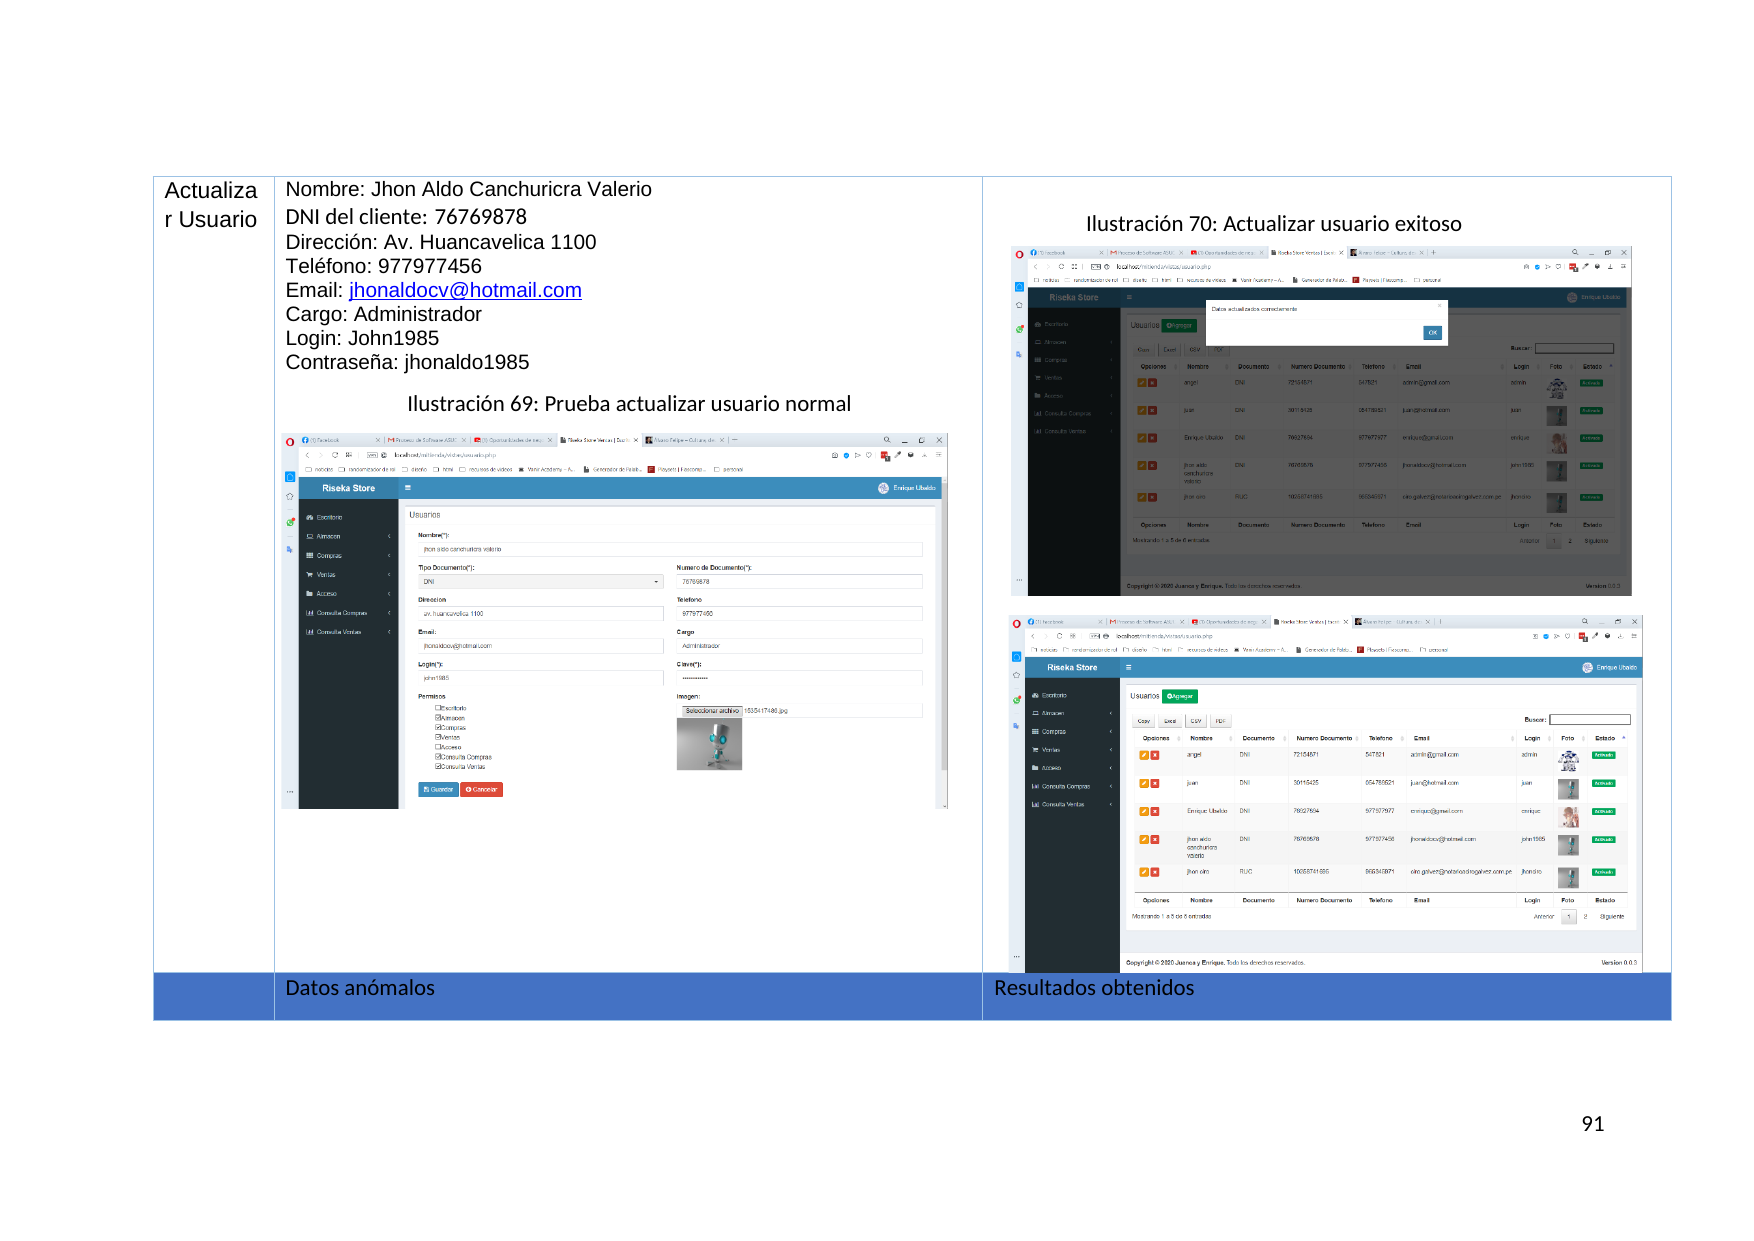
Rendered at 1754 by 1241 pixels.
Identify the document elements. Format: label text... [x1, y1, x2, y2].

table_cell Nombre: Jhon Aldo Canchuricra Valerio DNI del cliente: 76769878 Dirección: Av. Huancavelica 1100 Teléfono: 977977456 Email: jhonaldocv@hotmail.com Cargo: Administrador Login: John1985 Contraseña: jhonaldo1985 [275, 177, 982, 972]
table_cell [983, 177, 1671, 972]
table_cell [154, 973, 274, 1020]
picture [1011, 246, 1632, 596]
table_cell Actualizar Usuario [154, 177, 274, 972]
table_cell Resultados obtenidos [983, 973, 1671, 1020]
table_cell Datos anómalos [275, 973, 982, 1020]
picture [281, 433, 948, 809]
picture [1008, 615, 1643, 973]
